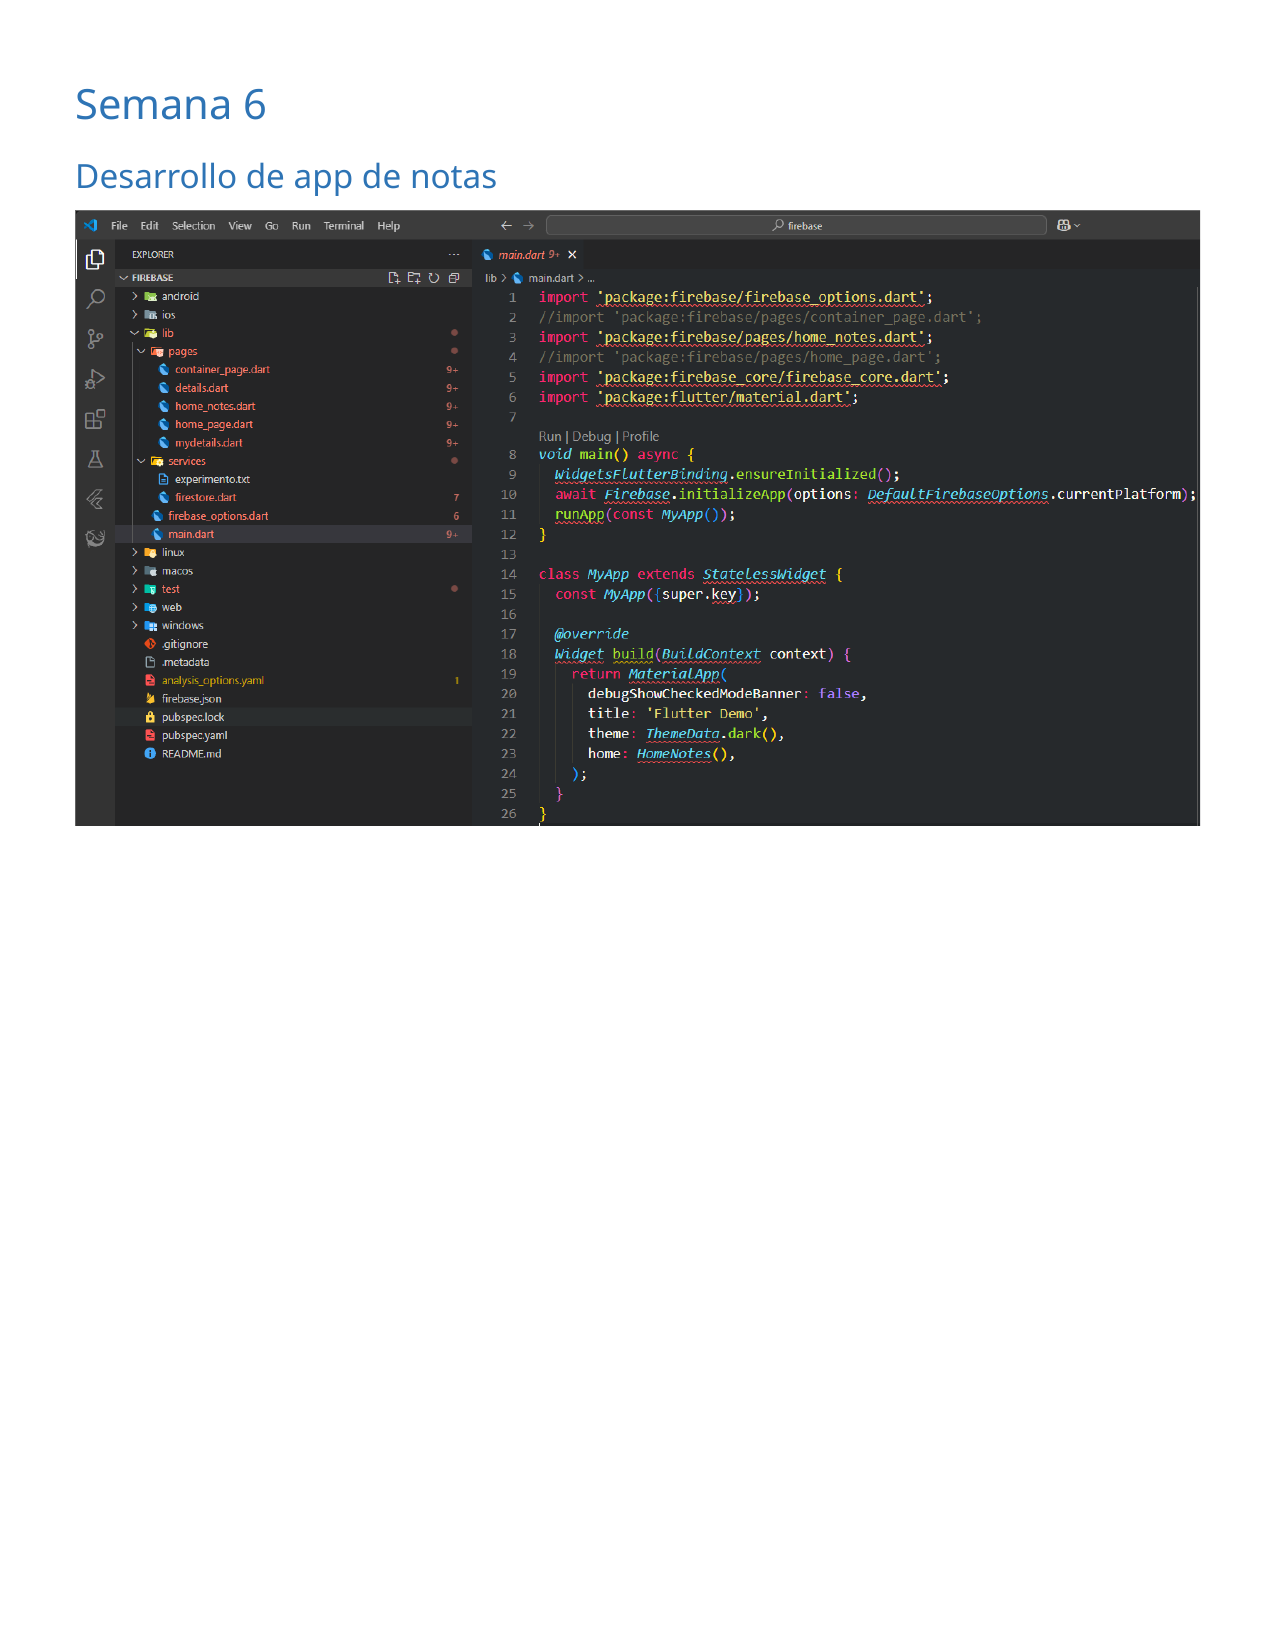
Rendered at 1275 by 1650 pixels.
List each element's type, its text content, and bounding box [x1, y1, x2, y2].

subtitle Semana 6 [75, 75, 1200, 132]
subtitle Desarrollo de app de notas [75, 153, 1200, 198]
picture [75, 210, 1200, 826]
